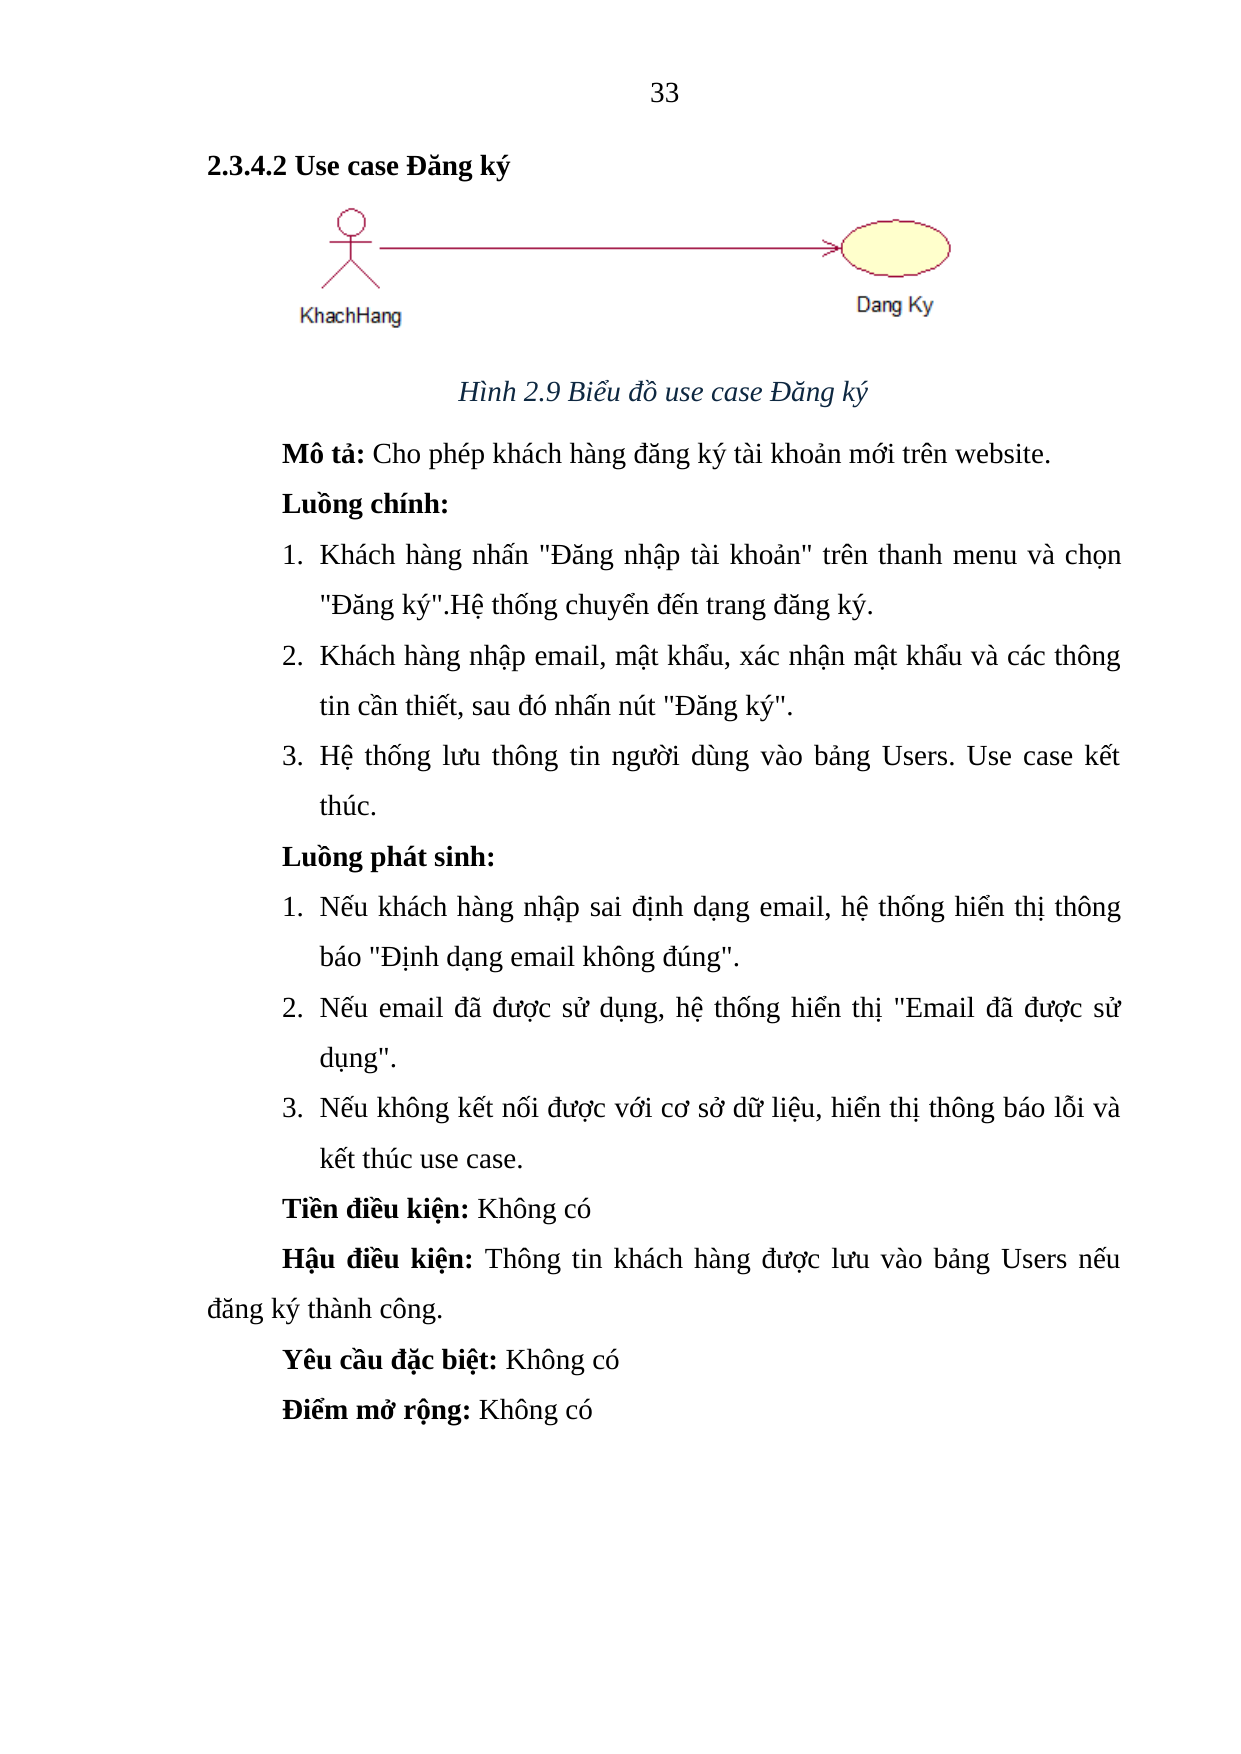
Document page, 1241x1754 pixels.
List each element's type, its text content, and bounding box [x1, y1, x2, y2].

text Tiền điều kiện: Không có [207, 1191, 1122, 1224]
list Nếu email đã được sử dụng, hệ thống hiển thị "Email đã được sử dụng". [282, 990, 1122, 1074]
list Khách hàng nhấn "Đăng nhập tài khoản" trên thanh menu và chọn "Đăng ký".Hệ thống chuyển đến trang đăng ký. [282, 537, 1122, 621]
list Nếu khách hàng nhập sai định dạng email, hệ thống hiển thị thông báo "Định dạng email không đúng". [282, 889, 1122, 973]
list Khách hàng nhập email, mật khẩu, xác nhận mật khẩu và các thông tin cần thiết, sau đó nhấn nút "Đăng ký". [282, 638, 1122, 721]
text Luồng chính: [207, 487, 1122, 520]
text Yêu cầu đặc biệt: Không có [207, 1342, 1122, 1376]
text Điểm mở rộng: Không có [207, 1392, 1122, 1426]
subtitle 2.3.4.2 Use case Đăng ký [207, 148, 1122, 181]
picture [211, 198, 1026, 328]
text Mô tả: Cho phép khách hàng đăng ký tài khoản mới trên website. [207, 436, 1122, 470]
list Nếu không kết nối được với cơ sở dữ liệu, hiển thị thông báo lỗi và kết thúc use case. [282, 1090, 1122, 1174]
text Hậu điều kiện: Thông tin khách hàng được lưu vào bảng Users nếu đăng ký thành công. [207, 1241, 1122, 1325]
text Luồng phát sinh: [207, 839, 1122, 872]
list Hệ thống lưu thông tin người dùng vào bảng Users. Use case kết thúc. [282, 738, 1122, 822]
